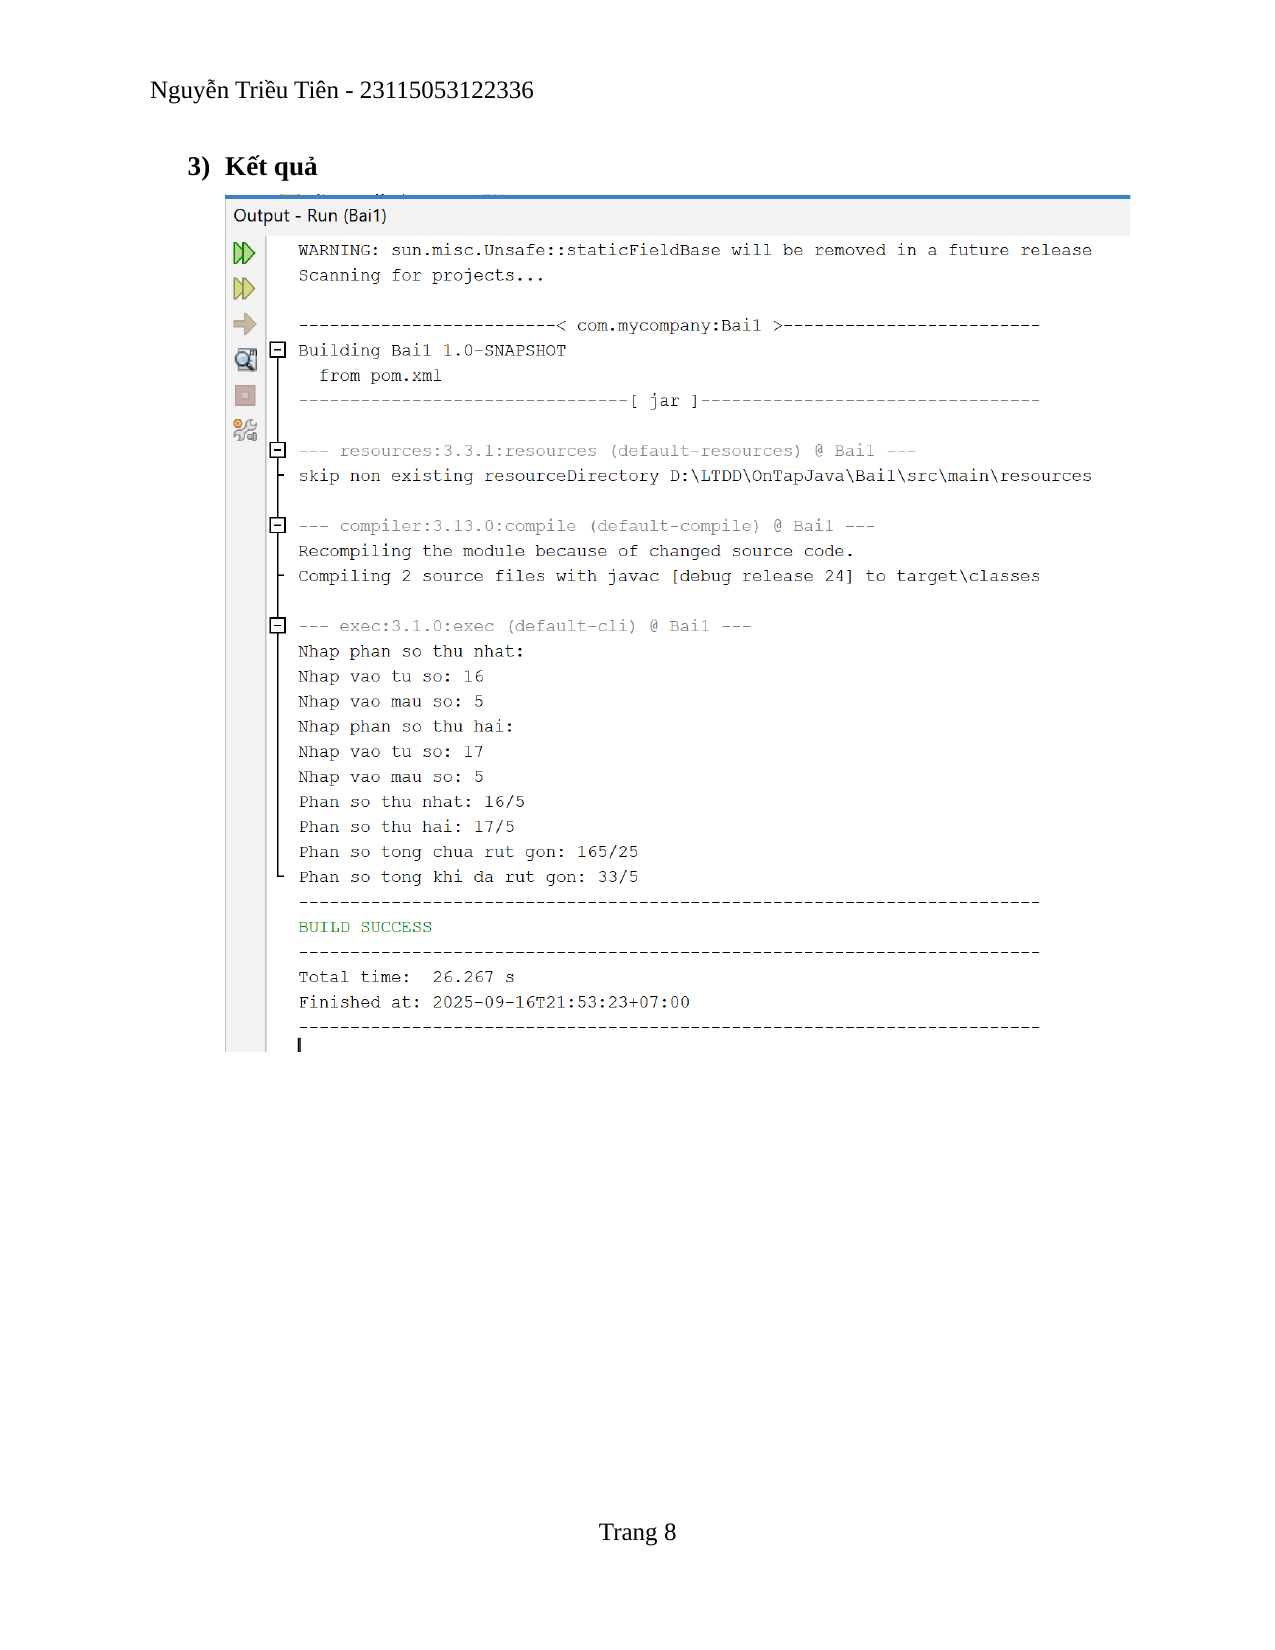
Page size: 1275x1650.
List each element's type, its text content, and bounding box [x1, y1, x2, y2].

subtitle Kết quả [187, 150, 1125, 181]
picture [225, 194, 1131, 1052]
